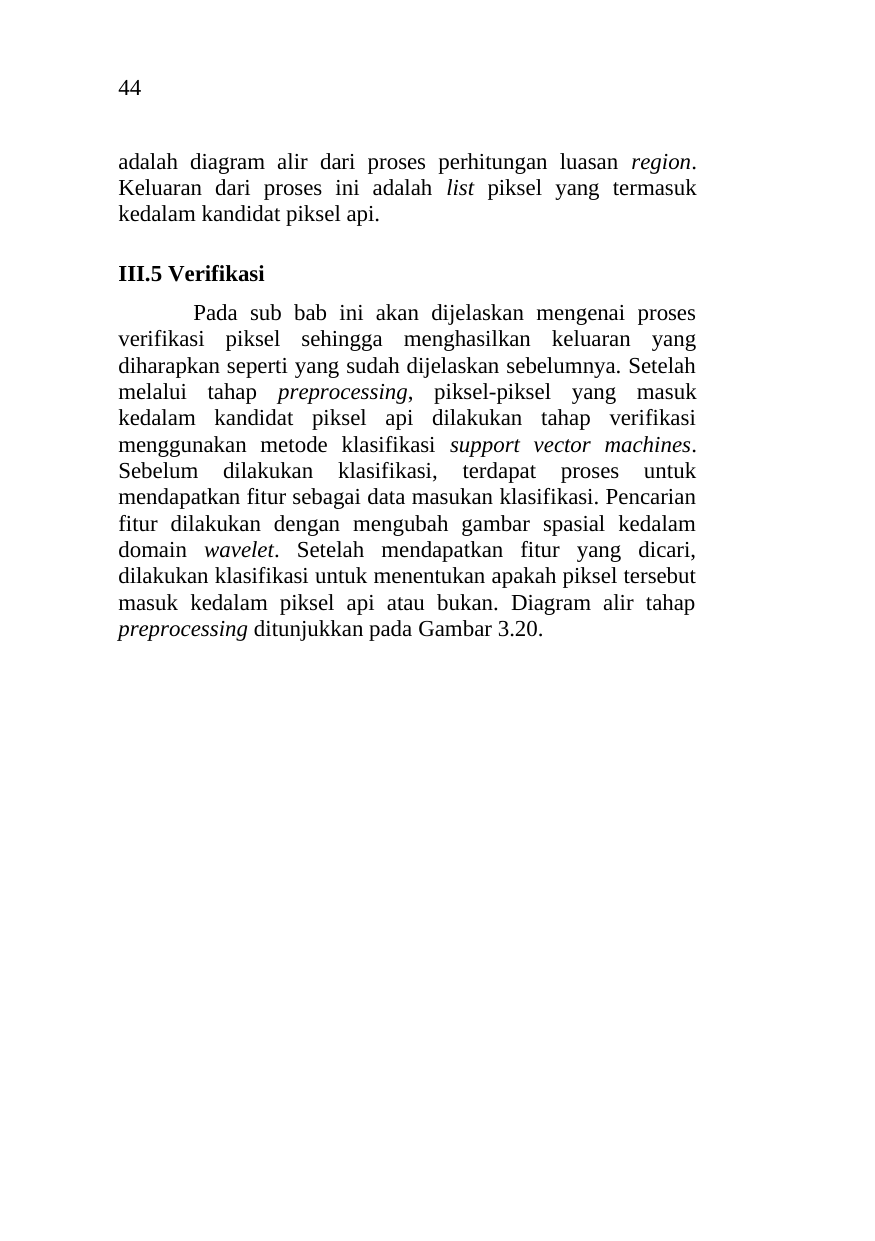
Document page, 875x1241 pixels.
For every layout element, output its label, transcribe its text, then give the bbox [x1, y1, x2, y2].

text Pada sub bab ini akan dijelaskan mengenai proses verifikasi piksel sehingga menghasilkan keluaran yang diharapkan seperti yang sudah dijelaskan sebelumnya. Setelah melalui tahap preprocessing, piksel-piksel yang masuk kedalam kandidat piksel api dilakukan tahap verifikasi menggunakan metode klasifikasi support vector machines. Sebelum dilakukan klasifikasi, terdapat proses untuk mendapatkan fitur sebagai data masukan klasifikasi. Pencarian fitur dilakukan dengan mengubah gambar spasial kedalam domain wavelet. Setelah mendapatkan fitur yang dicari, dilakukan klasifikasi untuk menentukan apakah piksel tersebut masuk kedalam piksel api atau bukan. Diagram alir tahap preprocessing ditunjukkan pada Gambar 3.11. [118, 299, 697, 642]
subtitle Verifikasi [118, 260, 697, 286]
